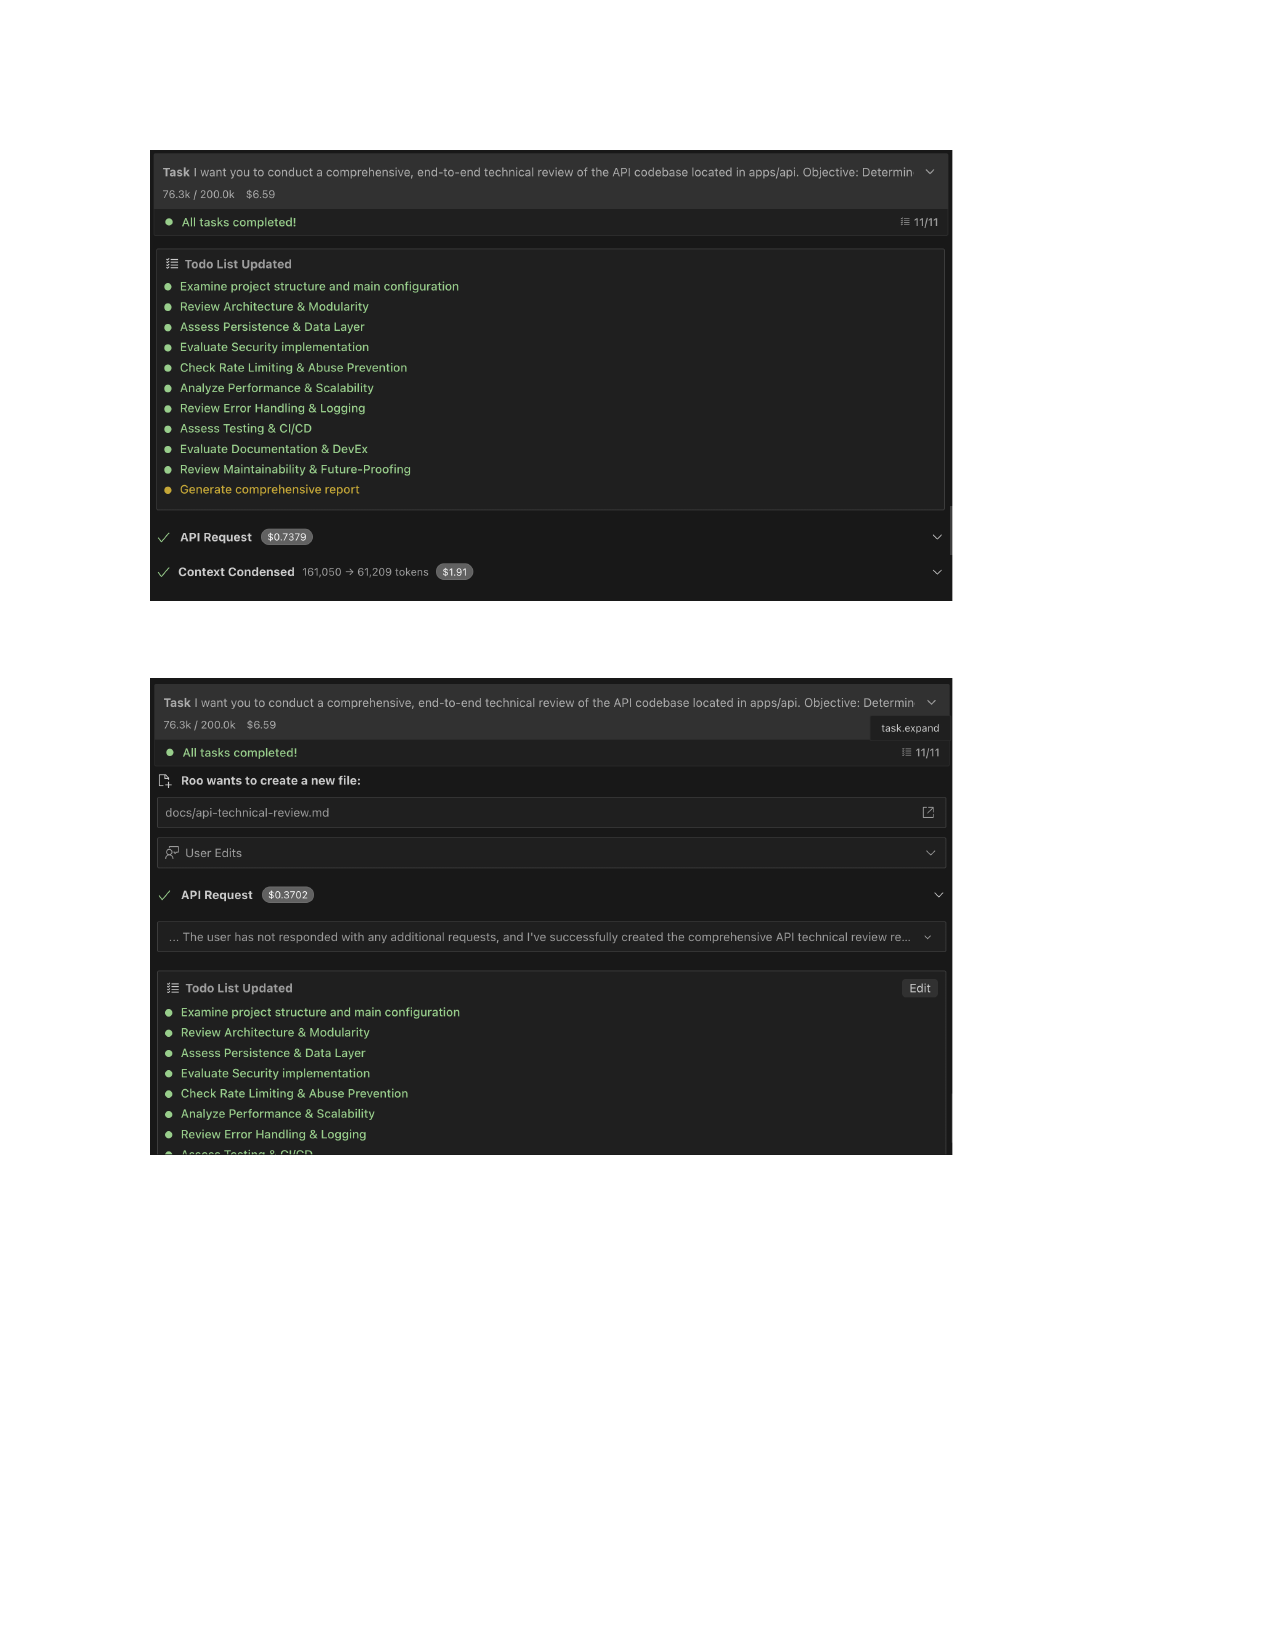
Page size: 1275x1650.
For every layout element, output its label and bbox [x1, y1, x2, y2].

picture [150, 678, 953, 1155]
picture [150, 150, 953, 601]
